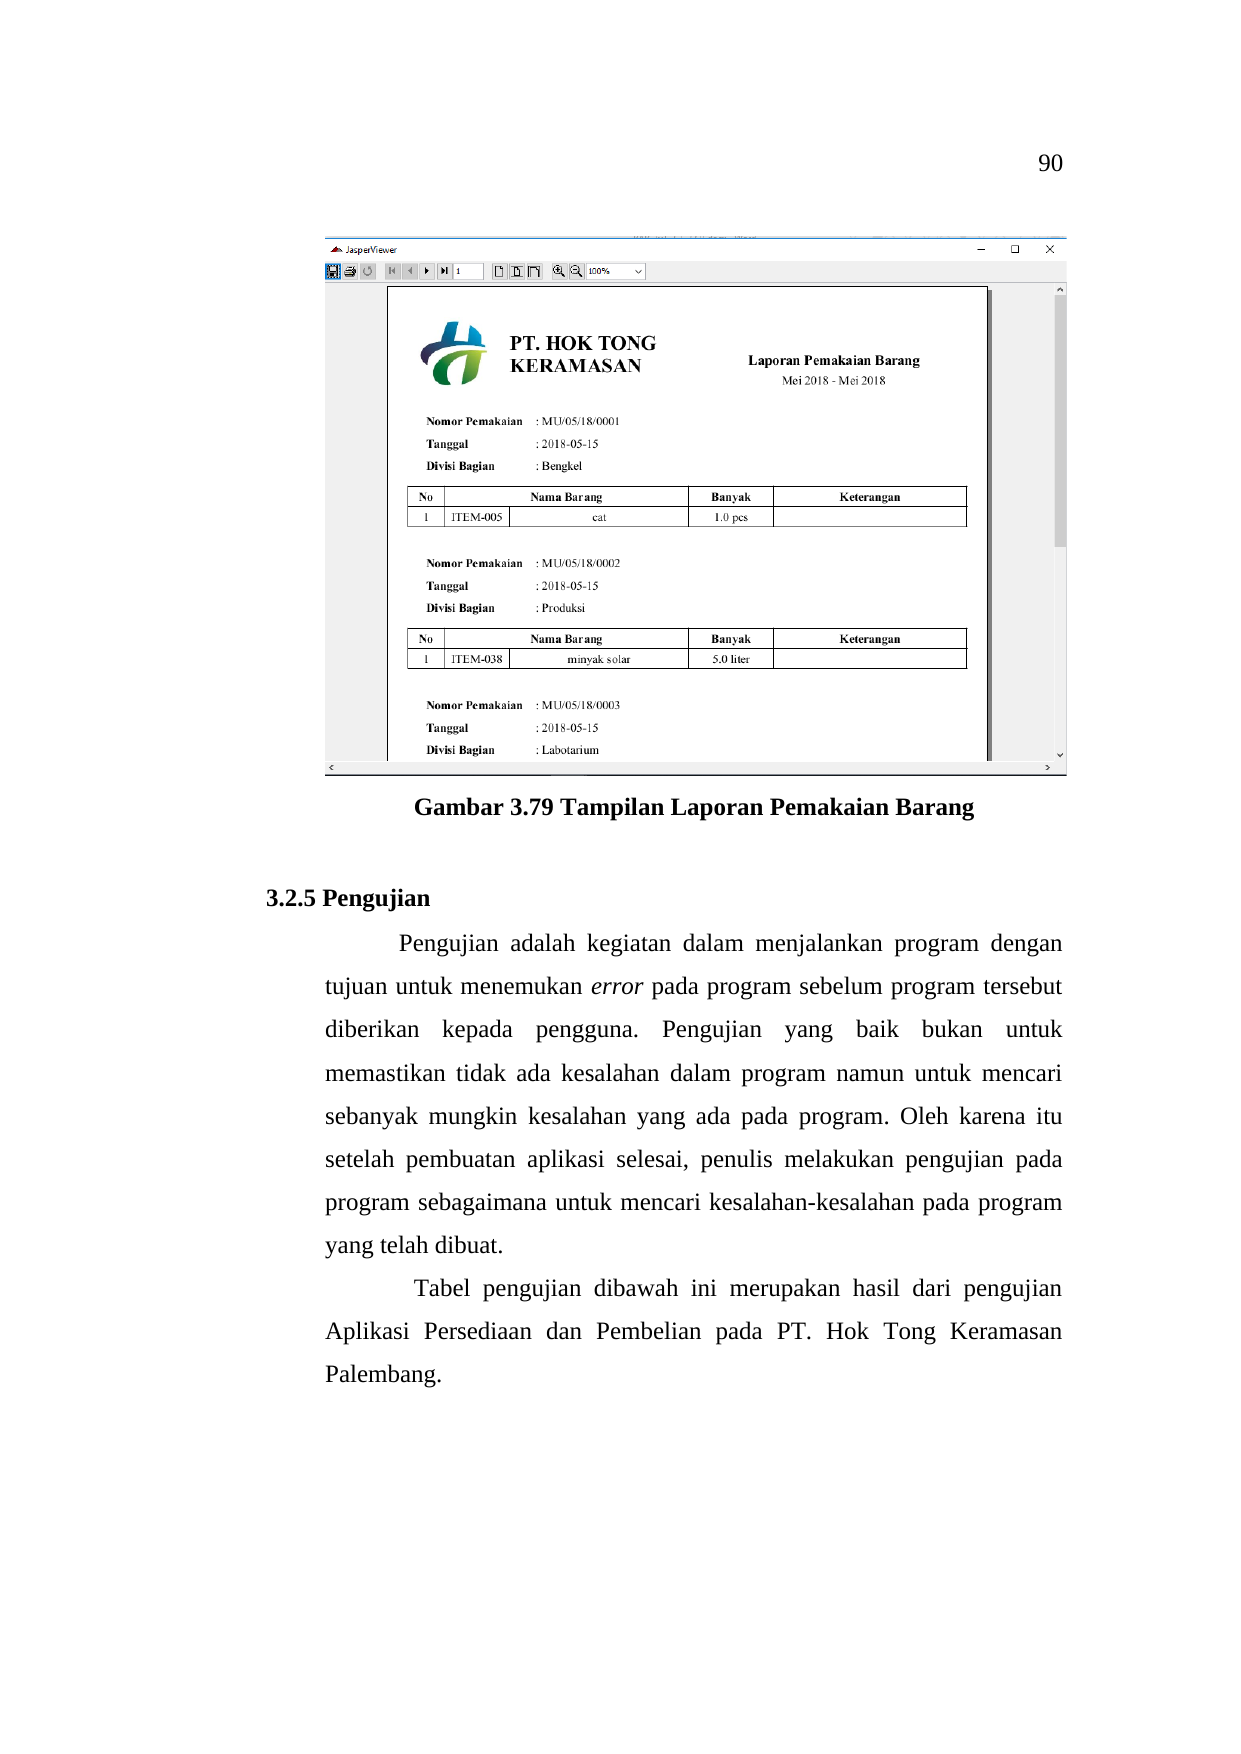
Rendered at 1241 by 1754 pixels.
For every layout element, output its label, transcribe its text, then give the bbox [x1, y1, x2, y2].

text Gambar 3.79 Tampilan Laporan Pemakaian Barang [325, 792, 1063, 821]
list Pengujian adalah kegiatan dalam menjalankan program dengan tujuan untuk menemukan error pada program sebelum program tersebut diberikan kepada pengguna. Pengujian yang baik bukan untuk memastikan tidak ada kesalahan dalam program namun untuk mencari sebanyak mungkin kesalahan yang ada pada program. Oleh karena itu setelah pembuatan aplikasi selesai, penulis melakukan pengujian pada program sebagaimana untuk mencari kesalahan-kesalahan pada program yang telah dibuat. [325, 928, 1063, 1259]
list Tabel pengujian dibawah ini merupakan hasil dari pengujian Aplikasi Persediaan dan Pembelian pada PT. Hok Tong Keramasan Palembang. [325, 1273, 1063, 1388]
text 3.2.5 Pengujian [266, 883, 1063, 912]
picture [325, 236, 1067, 776]
